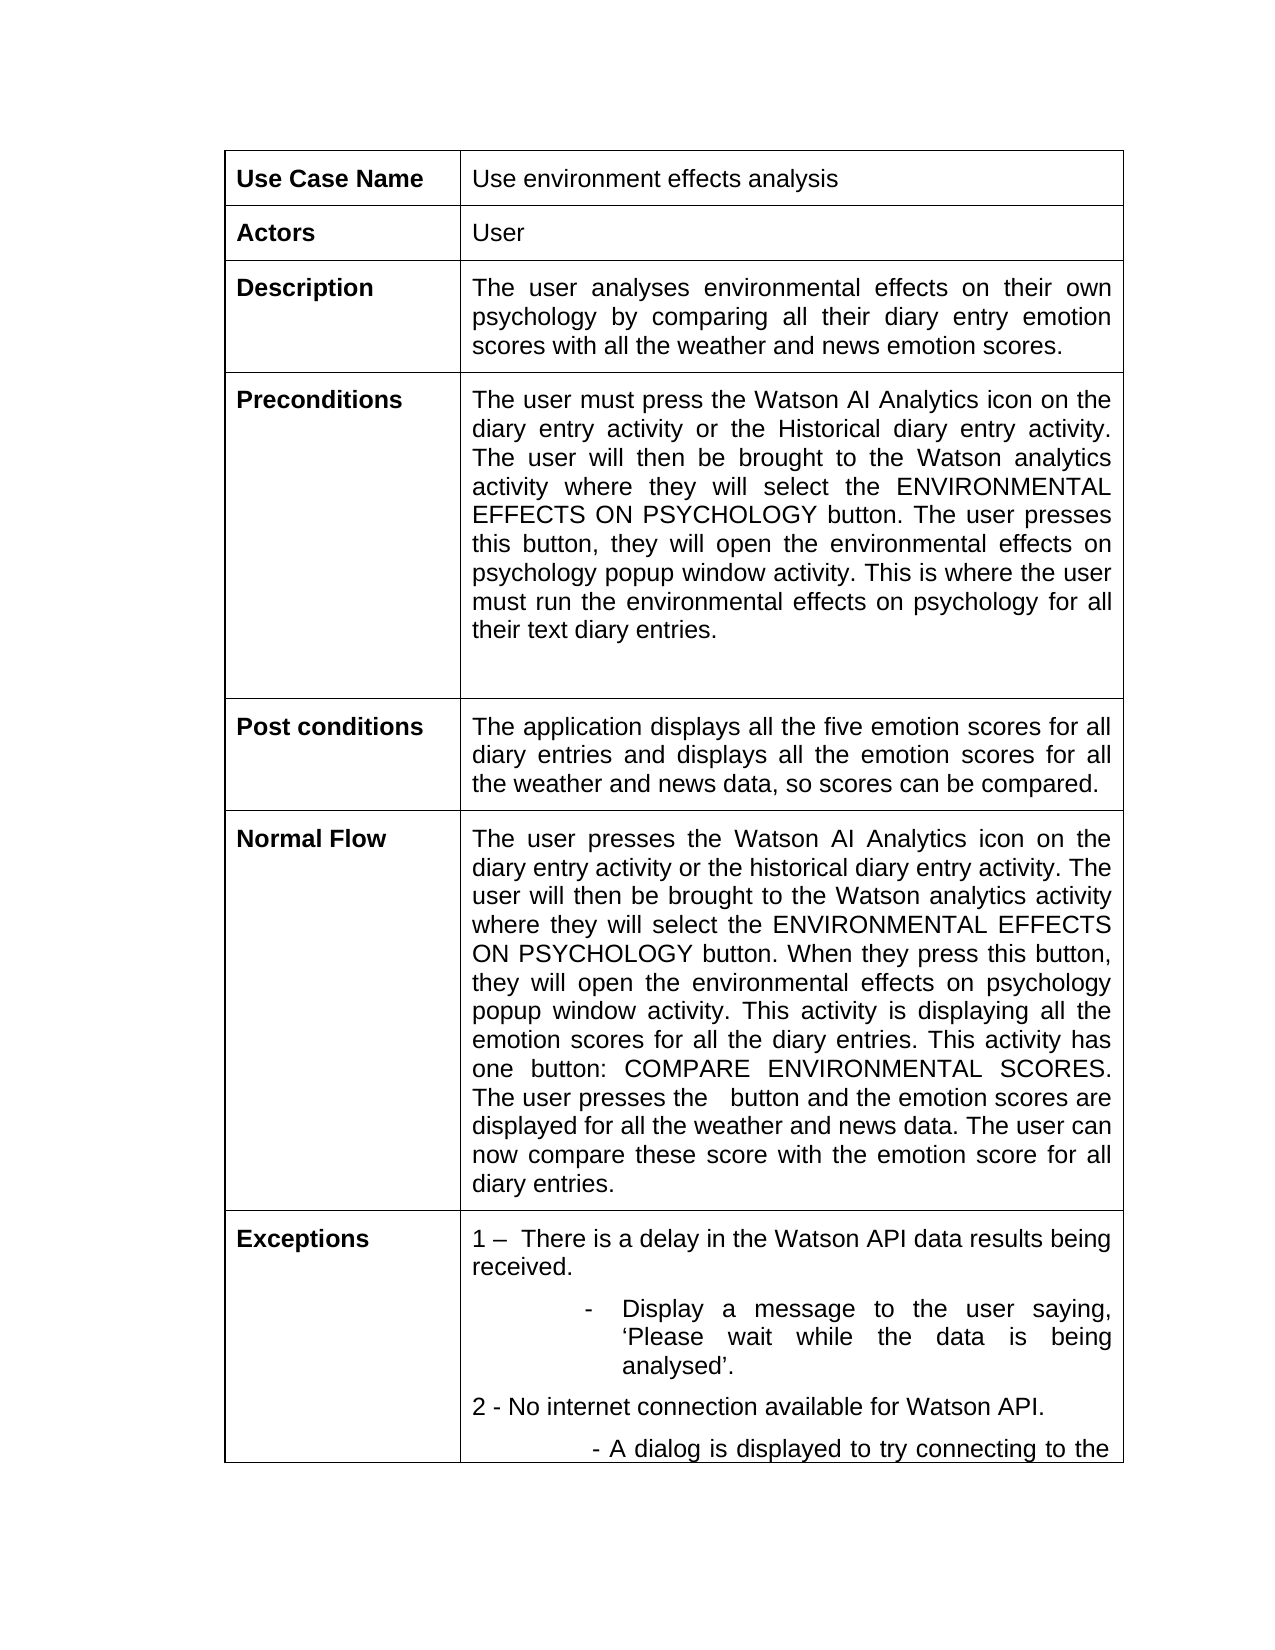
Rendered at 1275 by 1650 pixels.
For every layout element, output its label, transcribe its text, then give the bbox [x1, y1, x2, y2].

table_cell Description [226, 261, 460, 372]
table_cell User [461, 206, 1123, 259]
table_cell Use environment effects analysis [461, 151, 1123, 205]
table_cell The application displays all the five emotion scores for all diary entries and displays all the emotion scores for all the weather and news data, so scores can be compared. [461, 699, 1123, 810]
table_cell The user presses the Watson AI Analytics icon on the diary entry activity or the historical diary entry activity. The user will then be brought to the Watson analytics activity where they will select the ENVIRONMENTAL EFFECTS ON PSYCHOLOGY button. When they press this button, they will open the environmental effects on psychology popup window activity. This activity is displaying all the emotion scores for all the diary entries. This activity has one button: COMPARE ENVIRONMENTAL SCORES. The user presses the button and the emotion scores are displayed for all the weather and news data. The user can now compare these score with the emotion score for all diary entries. [461, 811, 1123, 1210]
table_cell Exceptions [226, 1211, 460, 1462]
table_cell Use Case Name [226, 151, 460, 205]
table_cell Preconditions [226, 373, 460, 698]
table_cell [461, 1211, 1123, 1462]
table_cell The user must press the Watson AI Analytics icon on the diary entry activity or the Historical diary entry activity. The user will then be brought to the Watson analytics activity where they will select the ENVIRONMENTAL EFFECTS ON PSYCHOLOGY button. The user presses this button, they will open the environmental effects on psychology popup window activity. This is where the user must run the environmental effects on psychology for all their text diary entries. [461, 373, 1123, 698]
table_cell The user analyses environmental effects on their own psychology by comparing all their diary entry emotion scores with all the weather and news emotion scores. [461, 261, 1123, 372]
table_cell Normal Flow [226, 811, 460, 1210]
table_cell Post conditions [226, 699, 460, 810]
table_cell Actors [226, 206, 460, 259]
